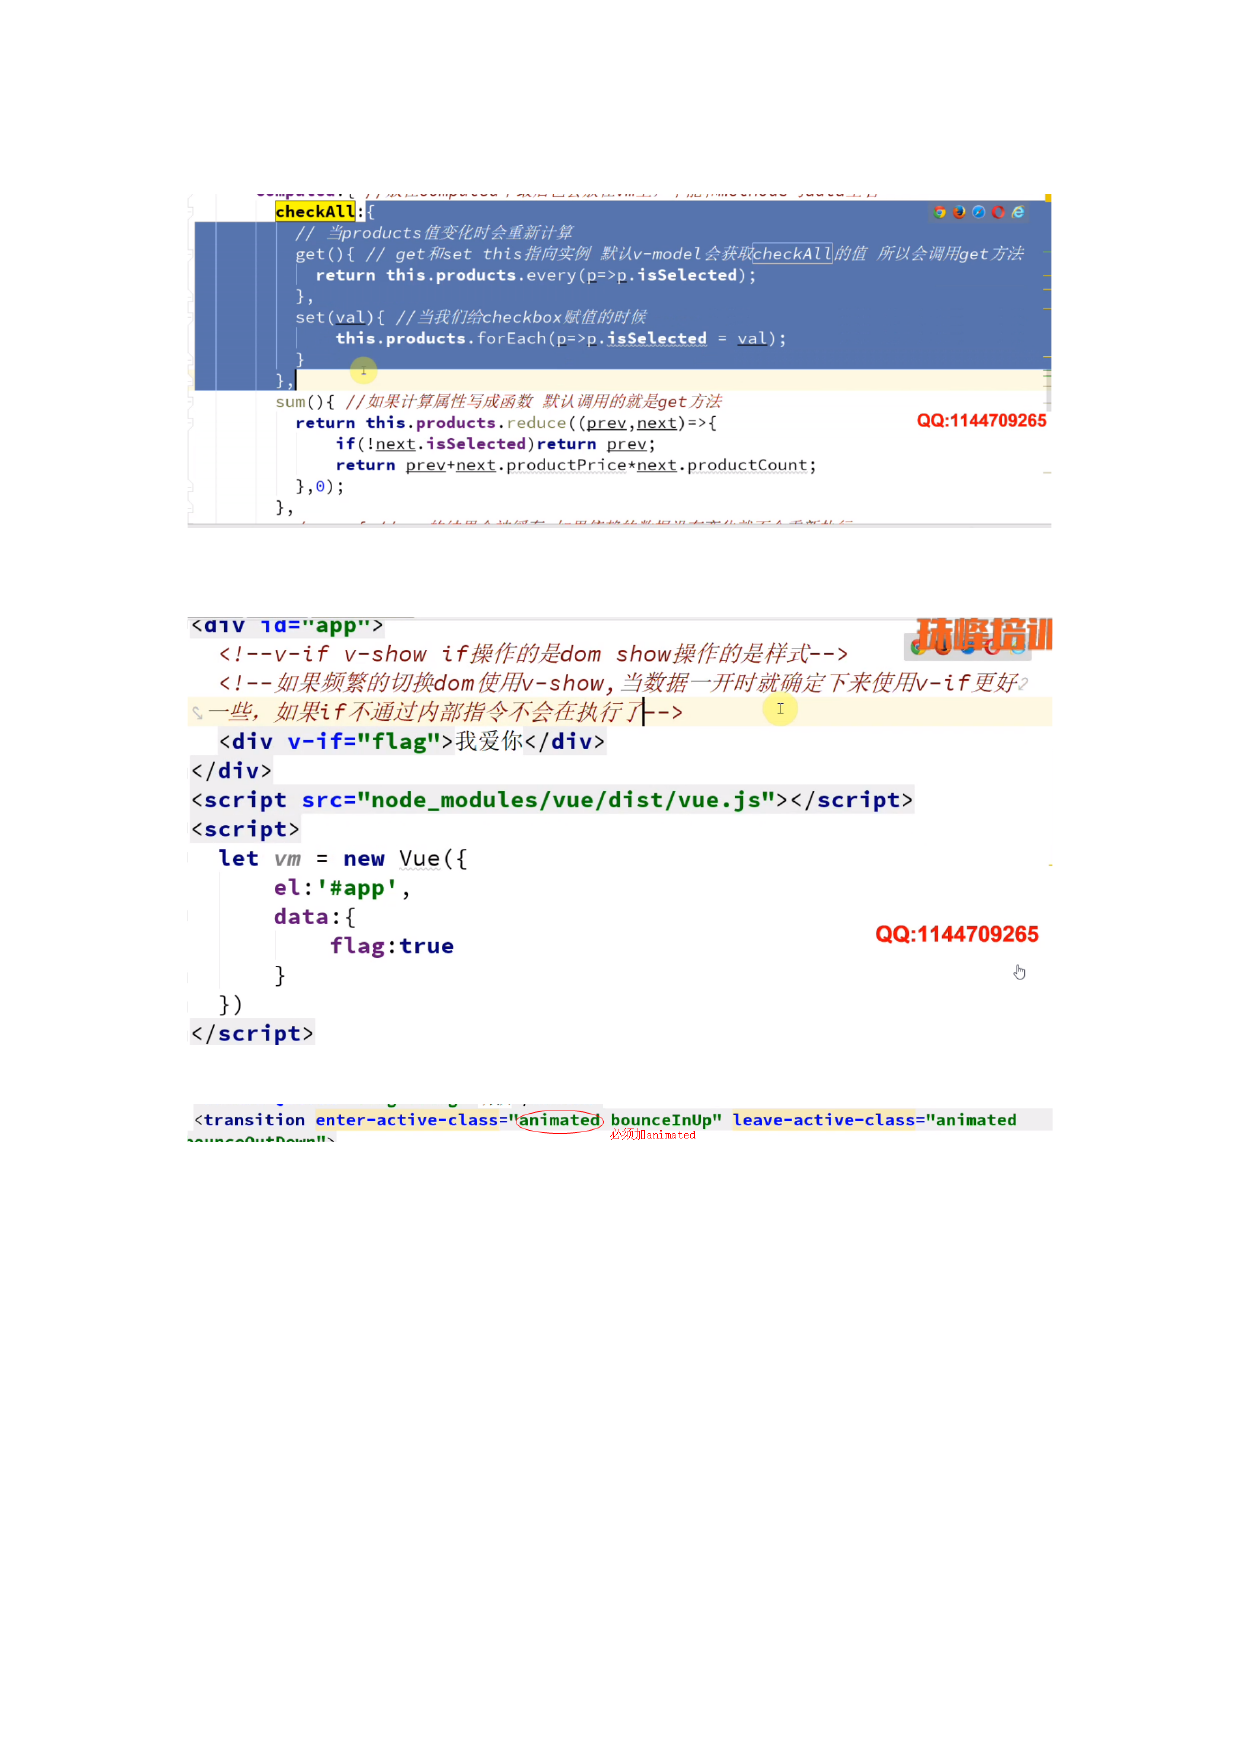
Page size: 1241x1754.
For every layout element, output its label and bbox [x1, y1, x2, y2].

picture [187, 1104, 1053, 1142]
picture [187, 194, 1052, 528]
picture [187, 617, 1053, 1045]
